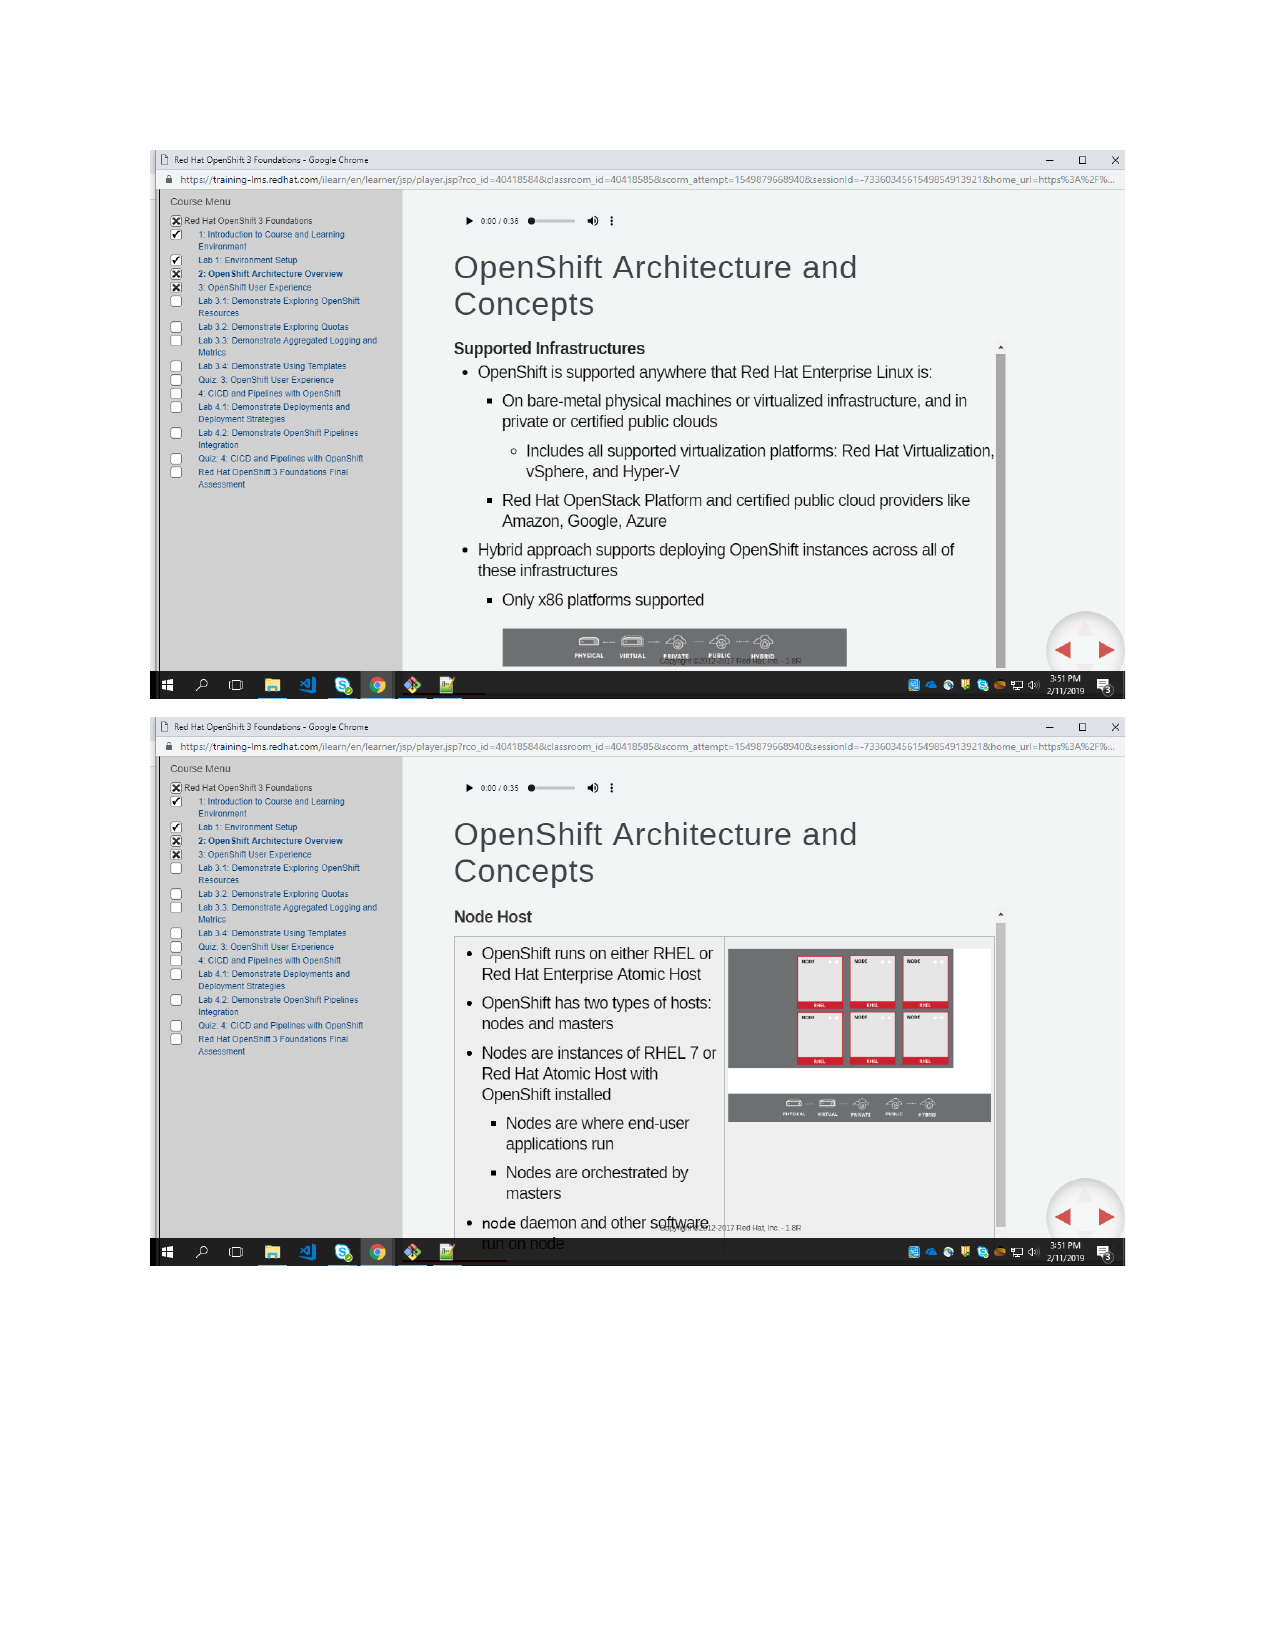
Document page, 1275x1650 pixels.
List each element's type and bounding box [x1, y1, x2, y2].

picture [150, 717, 1125, 1266]
picture [150, 150, 1125, 699]
